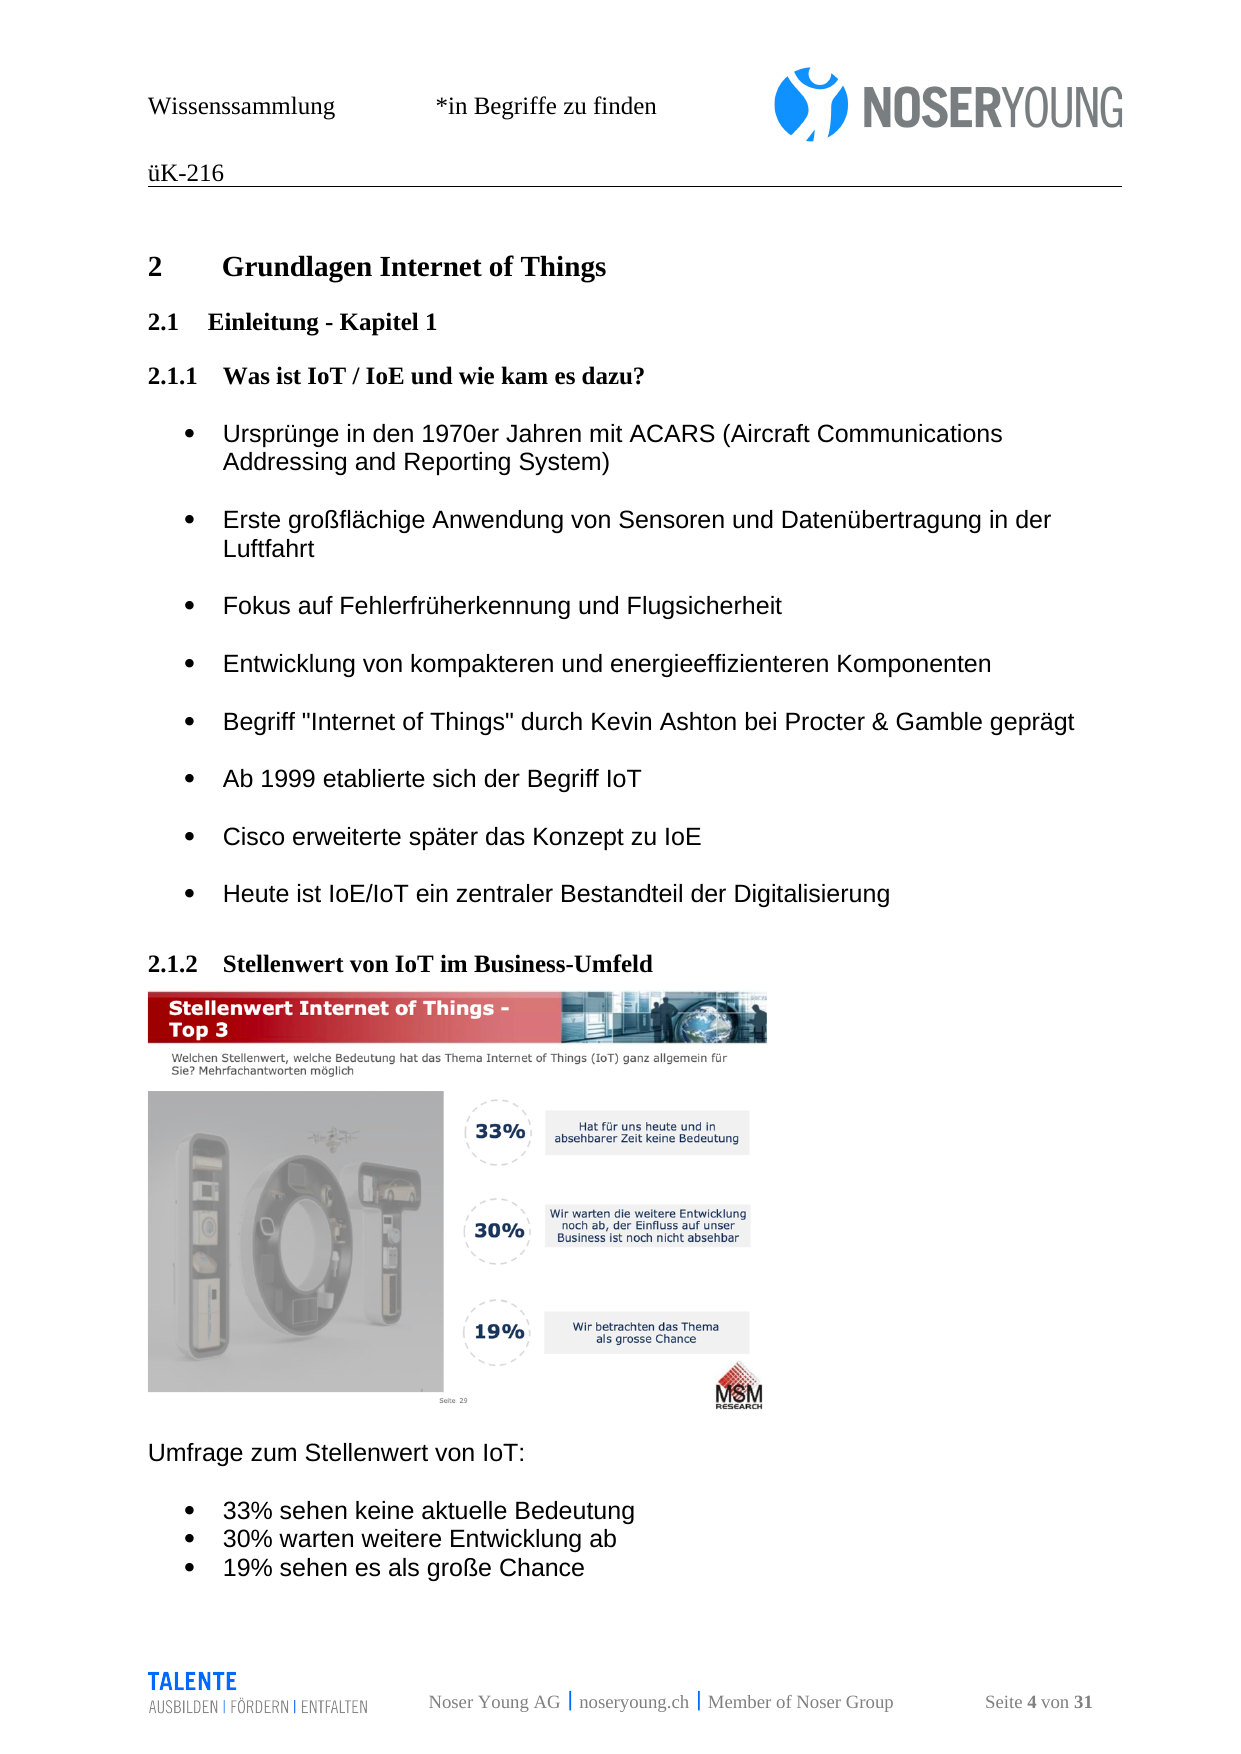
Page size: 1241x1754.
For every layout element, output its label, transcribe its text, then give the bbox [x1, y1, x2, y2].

picture [774, 56, 1123, 152]
list 33% sehen keine aktuelle Bedeutung [185, 1496, 1122, 1524]
list Cisco erweiterte später das Konzept zu IoE [185, 822, 1122, 851]
list 30% warten weitere Entwicklung ab [185, 1524, 1122, 1553]
list Erste großflächige Anwendung von Sensoren und Datenübertragung in der Luftfahrt [185, 505, 1122, 562]
list 19% sehen es als große Chance [185, 1553, 1122, 1582]
list Ab 1999 etablierte sich der Begriff IoT [185, 764, 1122, 793]
subtitle Einleitung - Kapitel 1 [148, 307, 1122, 336]
list Fokus auf Fehlerfrüherkennung und Flugsicherheit [185, 591, 1122, 620]
subtitle Was ist IoT / IoE und wie kam es dazu? [148, 361, 1122, 390]
list Entwicklung von kompakteren und energieeffizienteren Komponenten [185, 649, 1122, 678]
text Umfrage zum Stellenwert von IoT: [148, 1438, 1122, 1467]
list Ursprünge in den 1970er Jahren mit ACARS (Aircraft Communications Addressing and Reporting System) [185, 418, 1122, 476]
list Begriff "Internet of Things" durch Kevin Ashton bei Procter & Gamble geprägt [185, 706, 1122, 735]
picture [147, 1668, 368, 1717]
subtitle Stellenwert von IoT im Business-Umfeld [148, 949, 1122, 978]
subtitle Grundlagen Internet of Things [148, 249, 1122, 282]
list Heute ist IoE/IoT ein zentraler Bestandteil der Digitalisierung [185, 879, 1122, 908]
picture [147, 990, 779, 1424]
